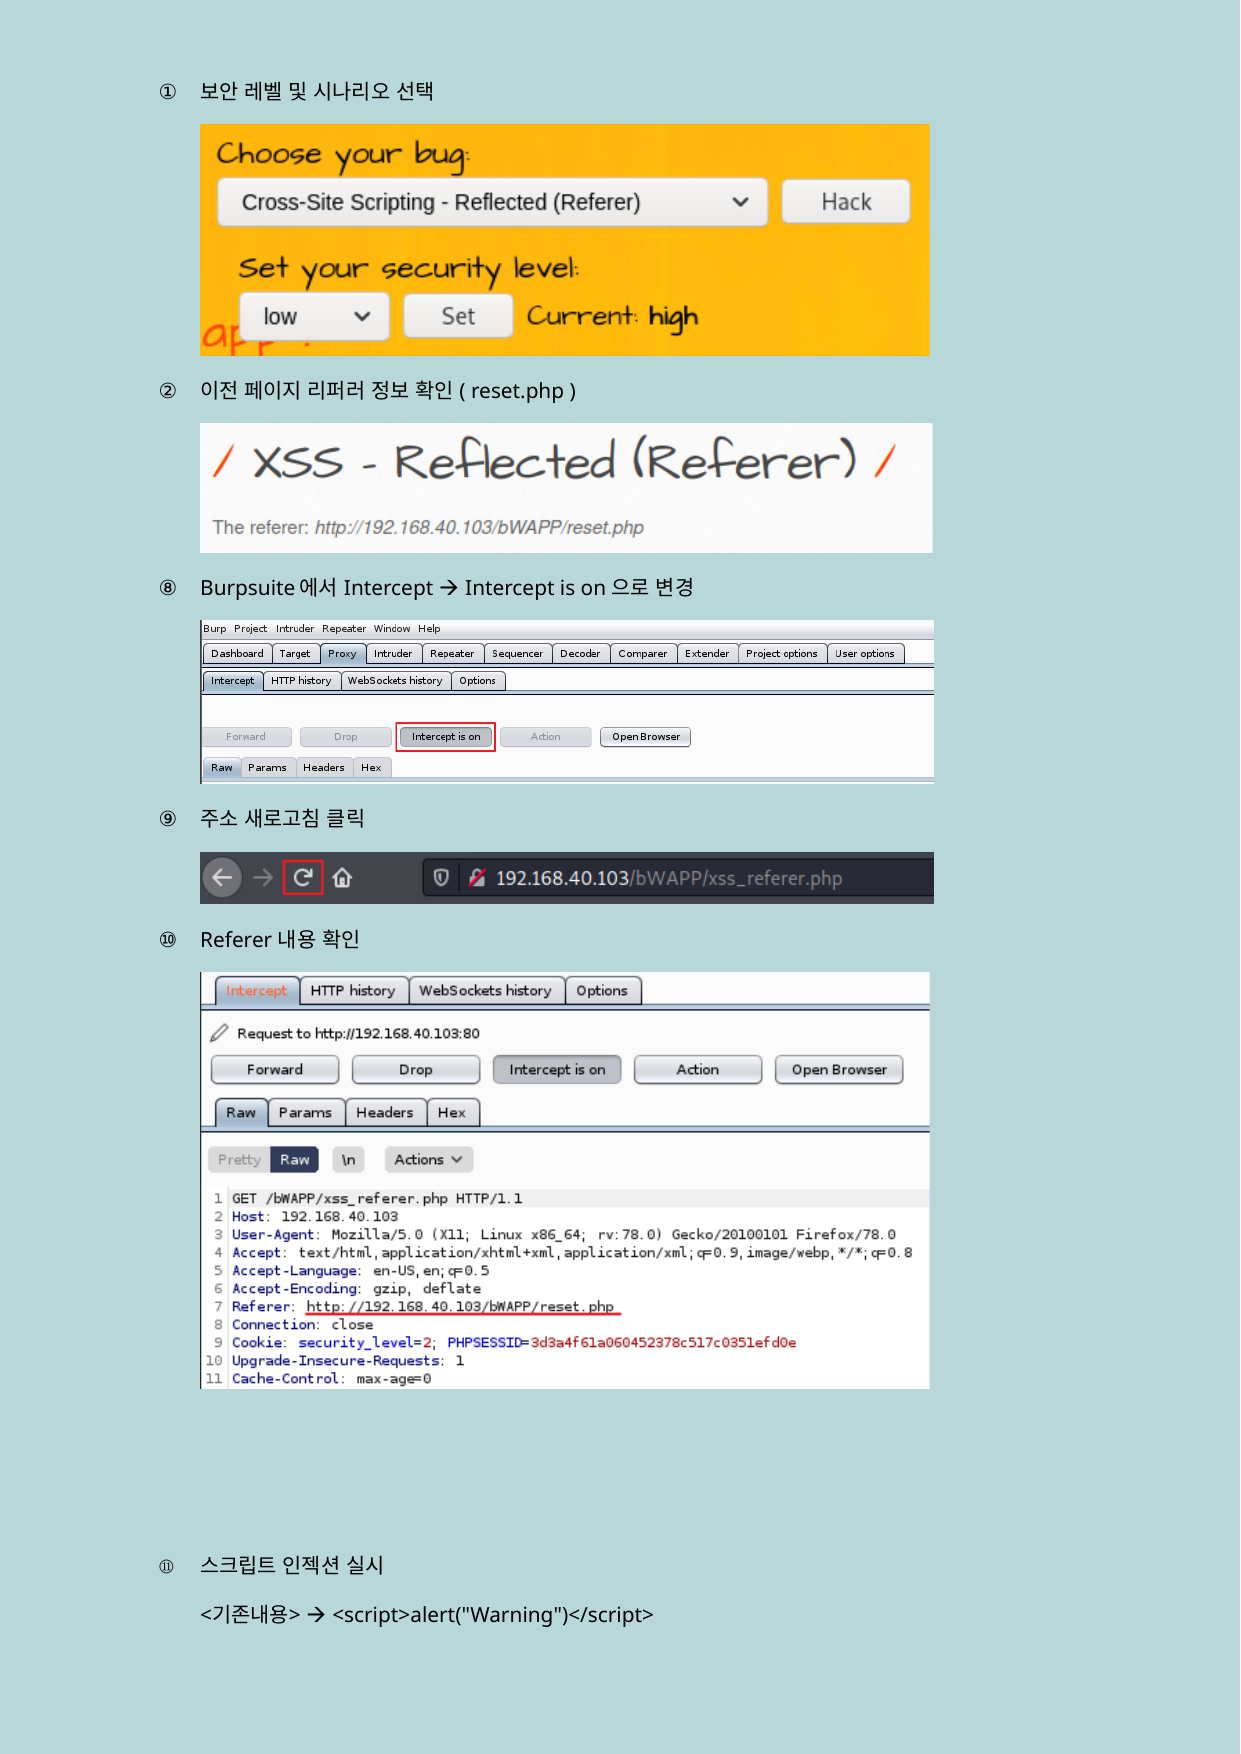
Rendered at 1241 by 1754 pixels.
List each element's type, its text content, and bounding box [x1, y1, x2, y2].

picture [200, 423, 933, 553]
picture [200, 124, 930, 356]
picture [200, 972, 930, 1389]
list <기존내용> <script>alert("Warning")</script> [200, 1598, 1165, 1629]
picture [200, 620, 934, 784]
picture [200, 852, 934, 904]
list Burpsuite에서 Intercept Intercept is on 으로 변경 [158, 571, 1165, 601]
list 주소 새로고침 클릭 [158, 803, 1165, 833]
list 스크립트 인젝션 실시 [158, 1549, 1165, 1579]
list Referer 내용 확인 [158, 923, 1165, 953]
list 이전 페이지 리퍼러 정보 확인 ( reset.php ) [158, 374, 1165, 405]
list 보안 레벨 및 시나리오 선택 [158, 75, 1165, 105]
